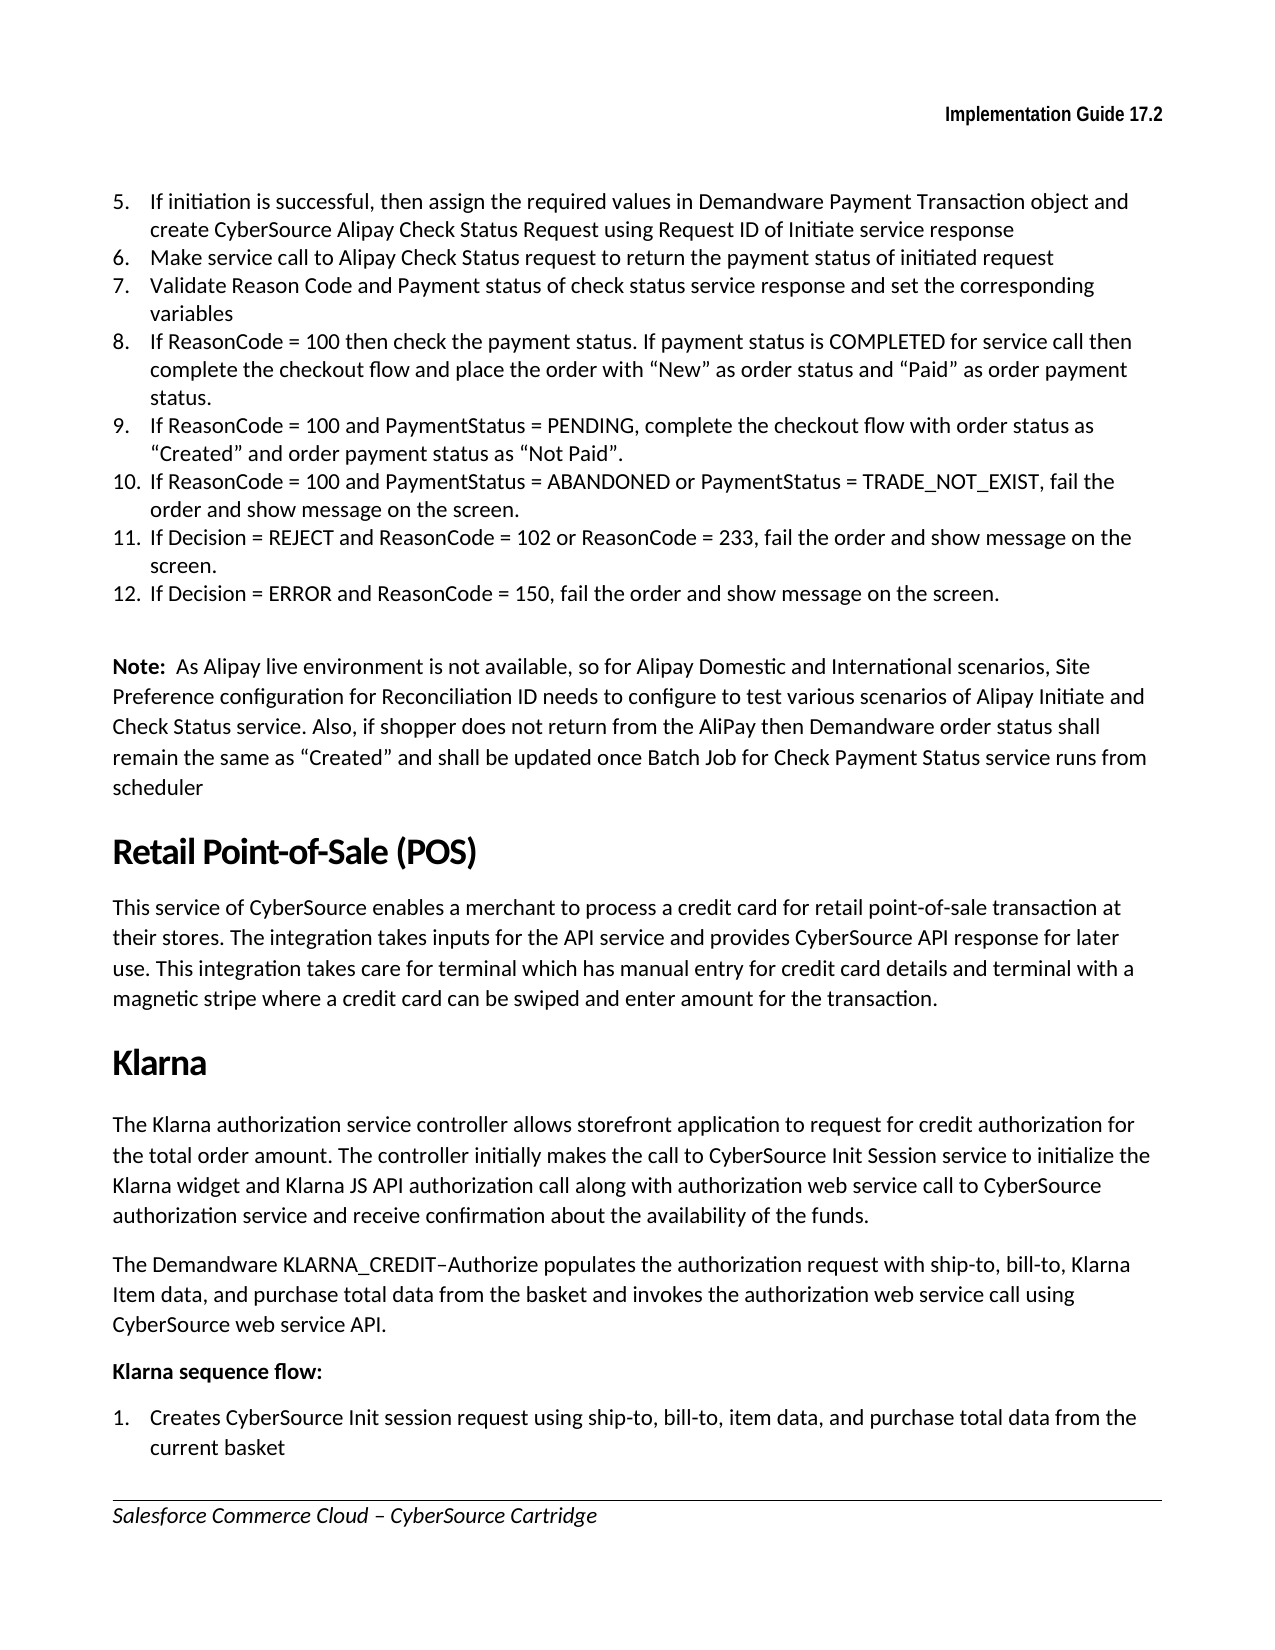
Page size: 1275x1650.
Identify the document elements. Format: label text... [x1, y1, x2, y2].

text The Klarna authorization service controller allows storefront application to request for credit authorization for the total order amount. The controller initially makes the call to CyberSource Init Session service to initialize the Klarna widget and Klarna JS API authorization call along with authorization web service call to CyberSource authorization service and receive confirmation about the availability of the funds. [112, 1111, 1162, 1229]
subtitle Klarna [112, 1039, 1162, 1085]
text Klarna sequence flow: [112, 1357, 1162, 1386]
subtitle Retail Point-of-Sale (POS) [112, 828, 1162, 874]
list If ReasonCode = 100 then check the payment status. If payment status is COMPLETED for service call then complete the checkout flow and place the order with “New” as order status and “Paid” as order payment status. [112, 327, 1162, 411]
list If Decision = ERROR and ReasonCode = 150, fail the order and show message on the screen. [112, 579, 1162, 607]
list Make service call to Alipay Check Status request to return the payment status of initiated request [112, 243, 1162, 271]
text This service of CyberSource enables a merchant to process a credit card for retail point-of-sale transaction at their stores. The integration takes inputs for the API service and provides CyberSource API response for later use. This integration takes care for terminal which has manual entry for credit card details and terminal with a magnetic stripe where a credit card can be swiped and enter amount for the transaction. [112, 893, 1162, 1012]
list If Decision = REJECT and ReasonCode = 102 or ReasonCode = 233, fail the order and show message on the screen. [112, 523, 1162, 579]
list If ReasonCode = 100 and PaymentStatus = ABANDONED or PaymentStatus = TRADE_NOT_EXIST, fail the order and show message on the screen. [112, 467, 1162, 523]
list Validate Reason Code and Payment status of check status service response and set the corresponding variables [112, 271, 1162, 327]
text The Demandware KLARNA_CREDIT–Authorize populates the authorization request with ship-to, bill-to, Klarna Item data, and purchase total data from the basket and invokes the authorization web service call using CyberSource web service API. [112, 1250, 1162, 1339]
list If initiation is successful, then assign the required values in Demandware Payment Transaction object and create CyberSource Alipay Check Status Request using Request ID of Initiate service response [112, 187, 1162, 243]
text Note: As Alipay live environment is not available, so for Alipay Domestic and International scenarios, Site Preference configuration for Reconciliation ID needs to configure to test various scenarios of Alipay Initiate and Check Status service. Also, if shopper does not return from the AliPay then Demandware order status shall remain the same as “Created” and shall be updated once Batch Job for Check Payment Status service runs from scheduler [112, 652, 1162, 801]
list Creates CyberSource Init session request using ship-to, bill-to, item data, and purchase total data from the current basket [112, 1403, 1162, 1462]
list If ReasonCode = 100 and PaymentStatus = PENDING, complete the checkout flow with order status as “Created” and order payment status as “Not Paid”. [112, 411, 1162, 467]
